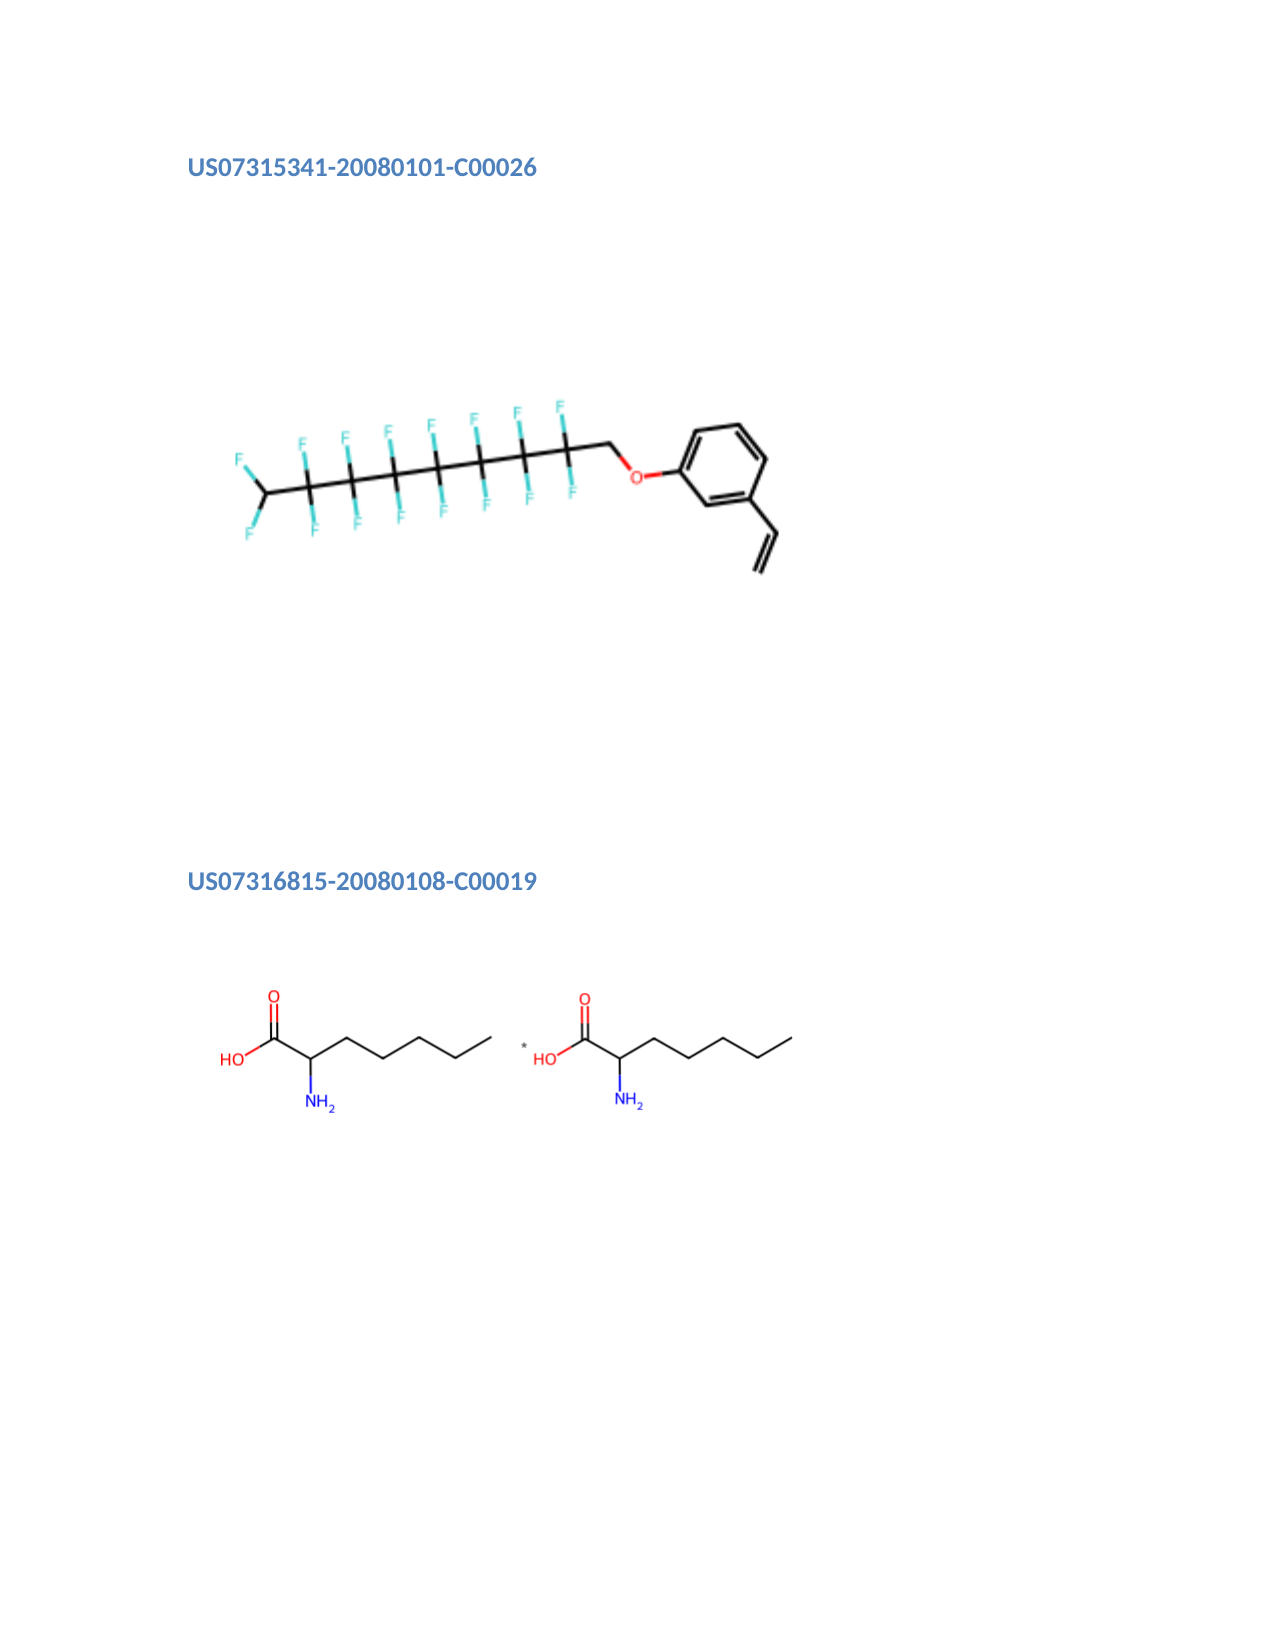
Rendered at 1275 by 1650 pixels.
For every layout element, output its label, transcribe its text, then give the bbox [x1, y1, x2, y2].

picture [206, 187, 807, 788]
picture [206, 901, 807, 1202]
subtitle US07315341-20080101-C00026 [187, 150, 1087, 183]
subtitle US07316815-20080108-C00019 [187, 864, 1087, 897]
